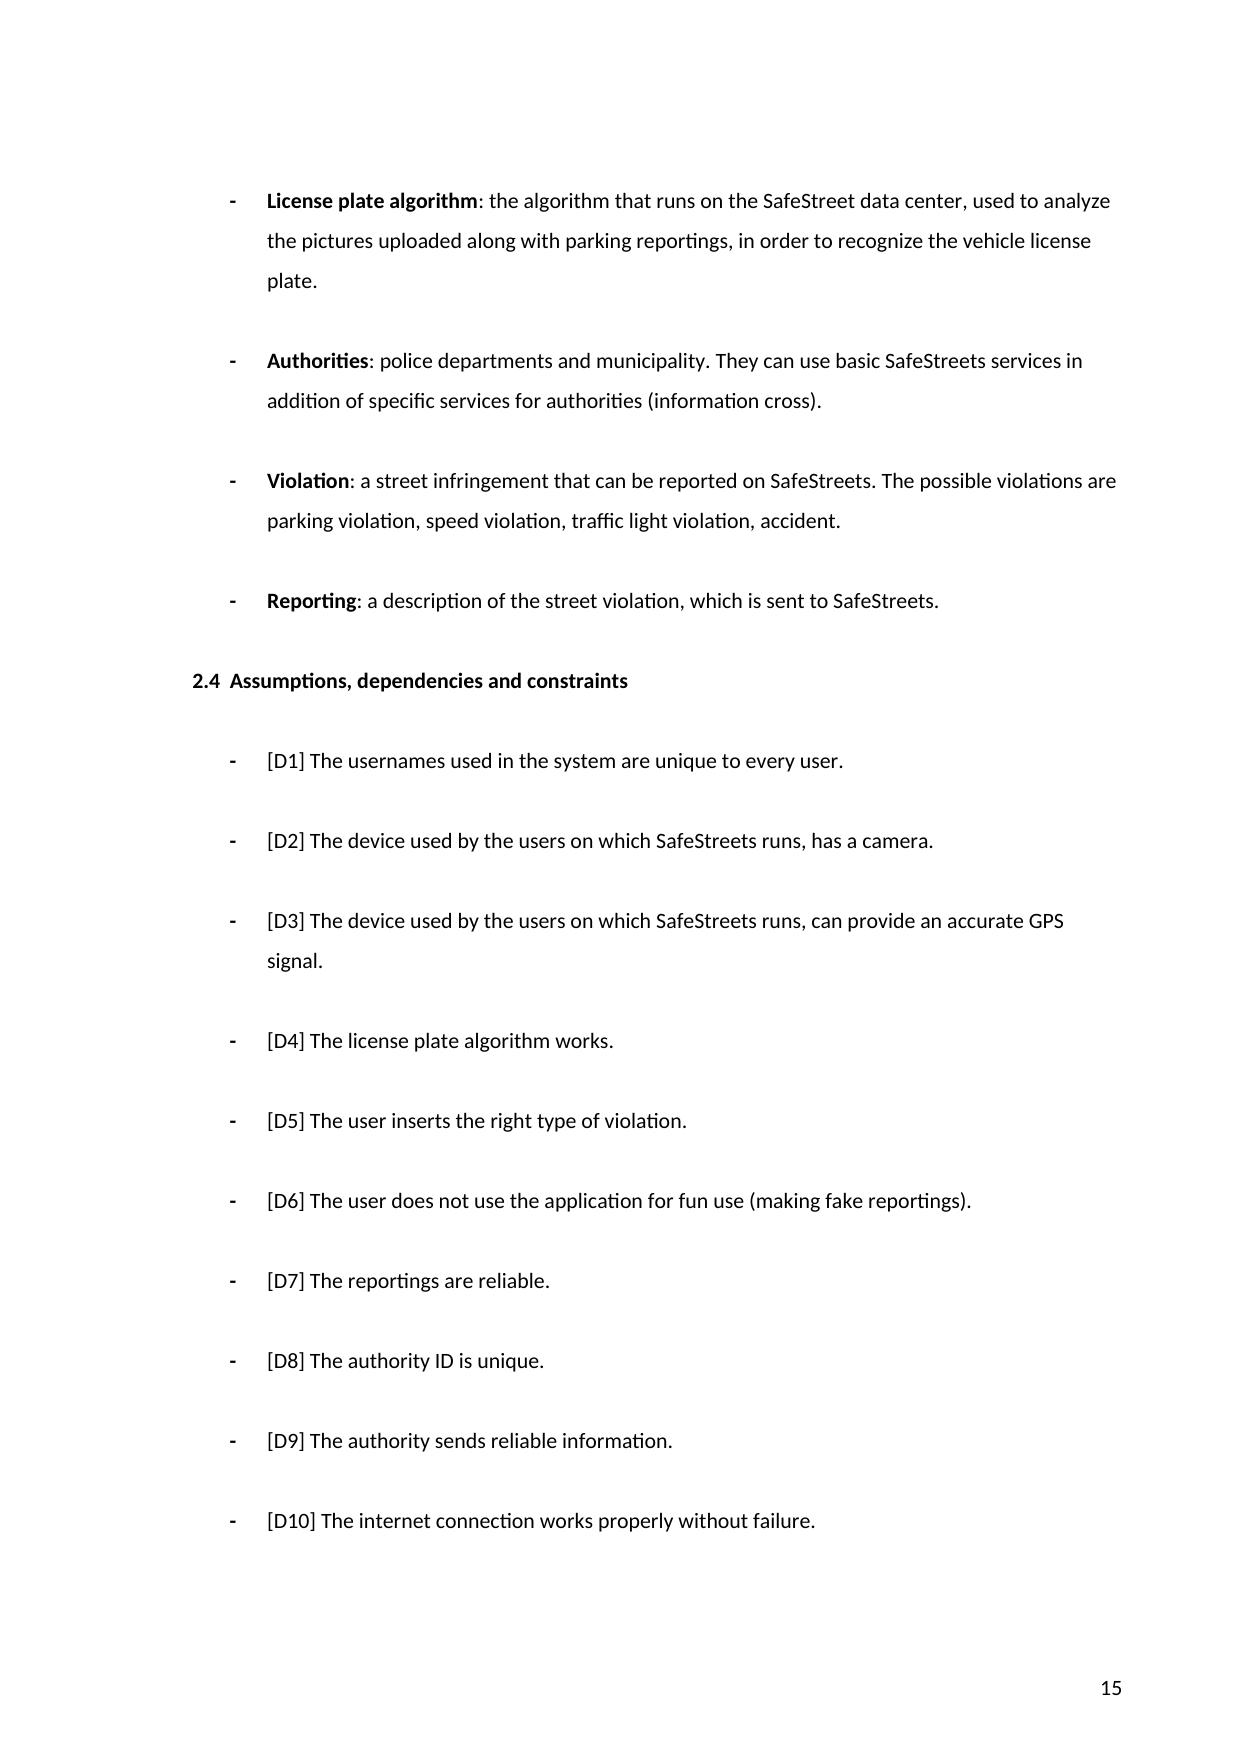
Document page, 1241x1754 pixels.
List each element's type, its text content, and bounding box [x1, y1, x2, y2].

list [D2] The device used by the users on which SafeStreets runs, has a camera. [229, 828, 1122, 854]
list [D9] The authority sends reliable information. [229, 1428, 1122, 1454]
list Reporting: a description of the street violation, which is sent to SafeStreets. [229, 588, 1122, 614]
list [D1] The usernames used in the system are unique to every user. [229, 748, 1122, 774]
list [D10] The internet connection works properly without failure. [229, 1508, 1122, 1534]
list [D7] The reportings are reliable. [229, 1268, 1122, 1294]
list [D3] The device used by the users on which SafeStreets runs, can provide an accurate GPS signal. [229, 908, 1122, 974]
list [D5] The user inserts the right type of violation. [229, 1108, 1122, 1134]
list Authorities: police departments and municipality. They can use basic SafeStreets services in addition of specific services for authorities (information cross). [229, 348, 1122, 414]
list [D8] The authority ID is unique. [229, 1348, 1122, 1374]
list [D6] The user does not use the application for fun use (making fake reportings). [229, 1188, 1122, 1214]
list Violation: a street infringement that can be reported on SafeStreets. The possible violations are parking violation, speed violation, traffic light violation, accident. [229, 468, 1122, 534]
list License plate algorithm: the algorithm that runs on the SafeStreet data center, used to analyze the pictures uploaded along with parking reportings, in order to recognize the vehicle license plate. [229, 188, 1122, 294]
list Assumptions, dependencies and constraints [192, 668, 1122, 694]
list [D4] The license plate algorithm works. [229, 1028, 1122, 1054]
